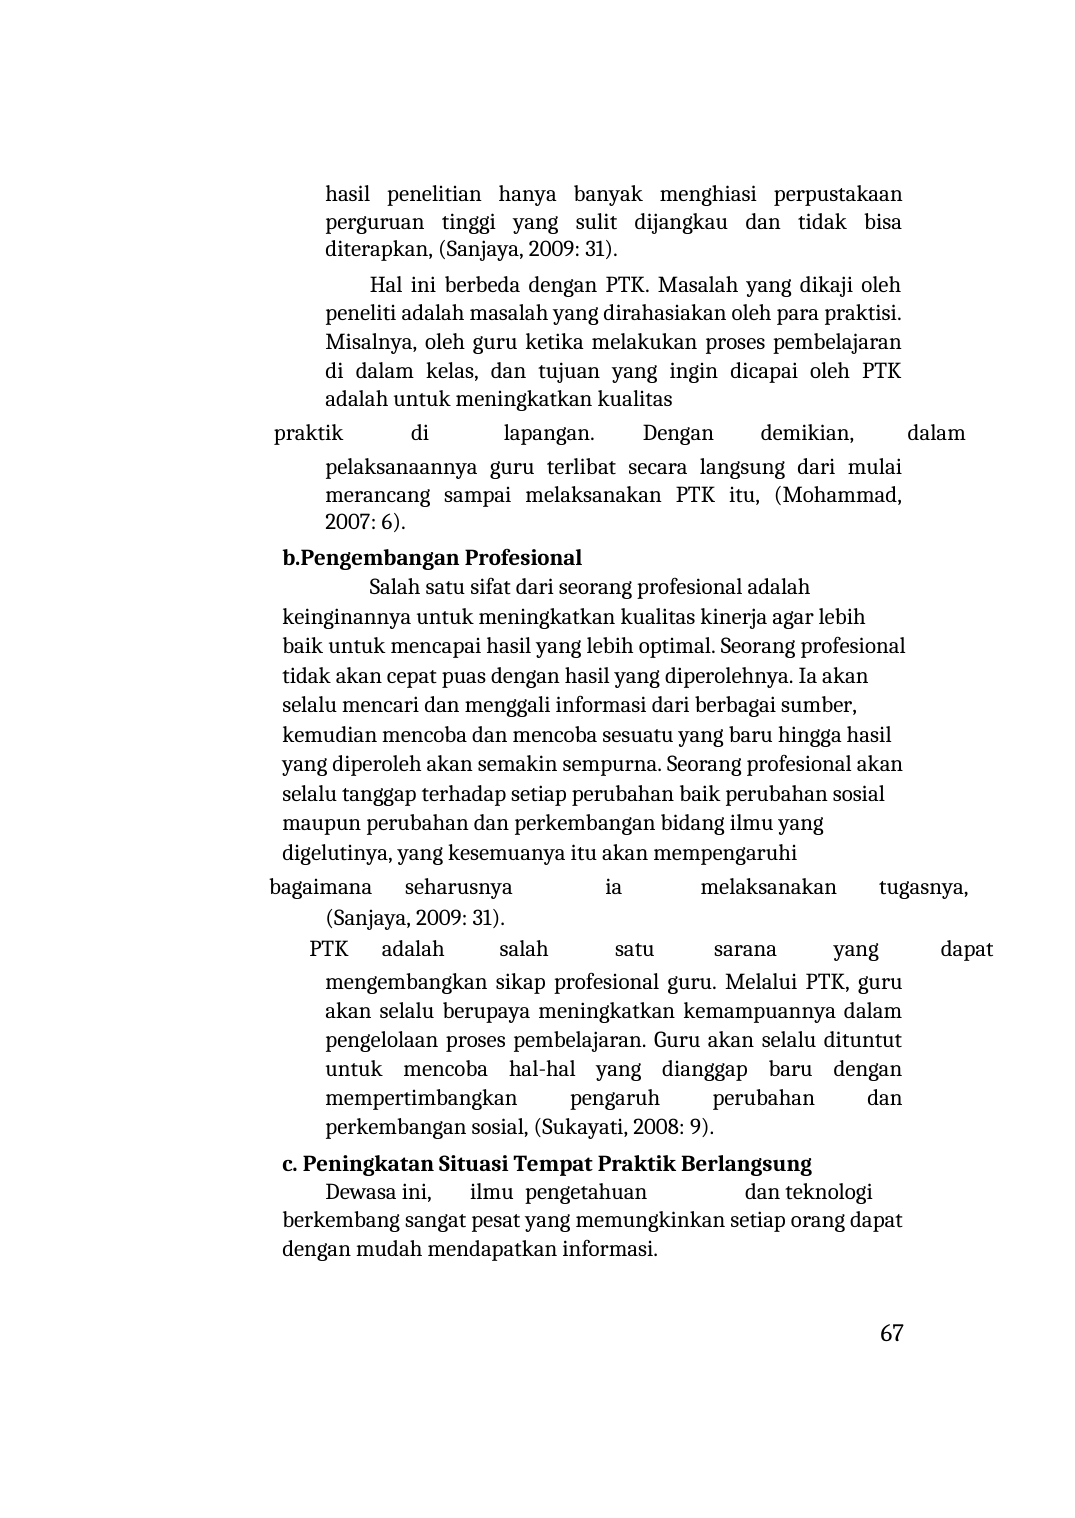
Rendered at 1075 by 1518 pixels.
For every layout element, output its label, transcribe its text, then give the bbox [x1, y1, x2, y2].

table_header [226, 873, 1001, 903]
text mengembangkan sikap profesional guru. Melalui PTK, guru akan selalu berupaya meningkatkan kemampuannya dalam pengelolaan proses pembelajaran. Guru akan selalu dituntut untuk mencoba hal-hal yang dianggap baru dengan mempertimbangkan pengaruh perubahan dan perkembangan sosial, (Sukayati, 2008: 9). [325, 969, 903, 1140]
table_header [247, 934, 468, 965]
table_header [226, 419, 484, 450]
text (Sanjaya, 2009: 31). [325, 907, 925, 930]
text b.Pengembangan Profesional Salah satu sifat dari seorang profesional adalah keinginannya untuk meningkatkan kualitas kinerja agar lebih baik untuk mencapai hasil yang lebih optimal. Seorang profesional tidak akan cepat puas dengan hasil yang diperolehnya. Ia akan selalu mencari dan menggali informasi dari berbagai sumber, kemudian mencoba dan mencoba sesuatu yang baru hingga hasil yang diperoleh akan semakin sempurna. Seorang profesional akan selalu tanggap terhadap setiap perubahan baik perubahan sosial maupun perubahan dan perkembangan bidang ilmu yang digelutinya, yang kesemuanya itu akan mempengaruhi [282, 545, 910, 866]
text c. Peningkatan Situasi Tempat Praktik Berlangsung Dewasa ini, ilmu pengetahuan dan teknologi berkembang sangat pesat yang memungkinkan setiap orang dapat dengan mudah mendapatkan informasi. [282, 1151, 910, 1262]
text pelaksanaannya guru terlibat secara langsung dari mulai merancang sampai melaksanakan PTK itu, (Mohammad, 2007: 6). [325, 454, 902, 535]
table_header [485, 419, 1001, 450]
text 67 [150, 1322, 904, 1346]
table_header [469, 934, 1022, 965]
text hasil penelitian hanya banyak menghiasi perpustakaan perguruan tinggi yang sulit dijangkau dan tidak bisa diterapkan, (Sanjaya, 2009: 31). [325, 181, 903, 262]
text Hal ini berbeda dengan PTK. Masalah yang dikaji oleh peneliti adalah masalah yang dirahasiakan oleh para praktisi. Misalnya, oleh guru ketika melakukan proses pembelajaran di dalam kelas, dan tujuan yang ingin dicapai oleh PTK adalah untuk meningkatkan kualitas [325, 272, 902, 412]
